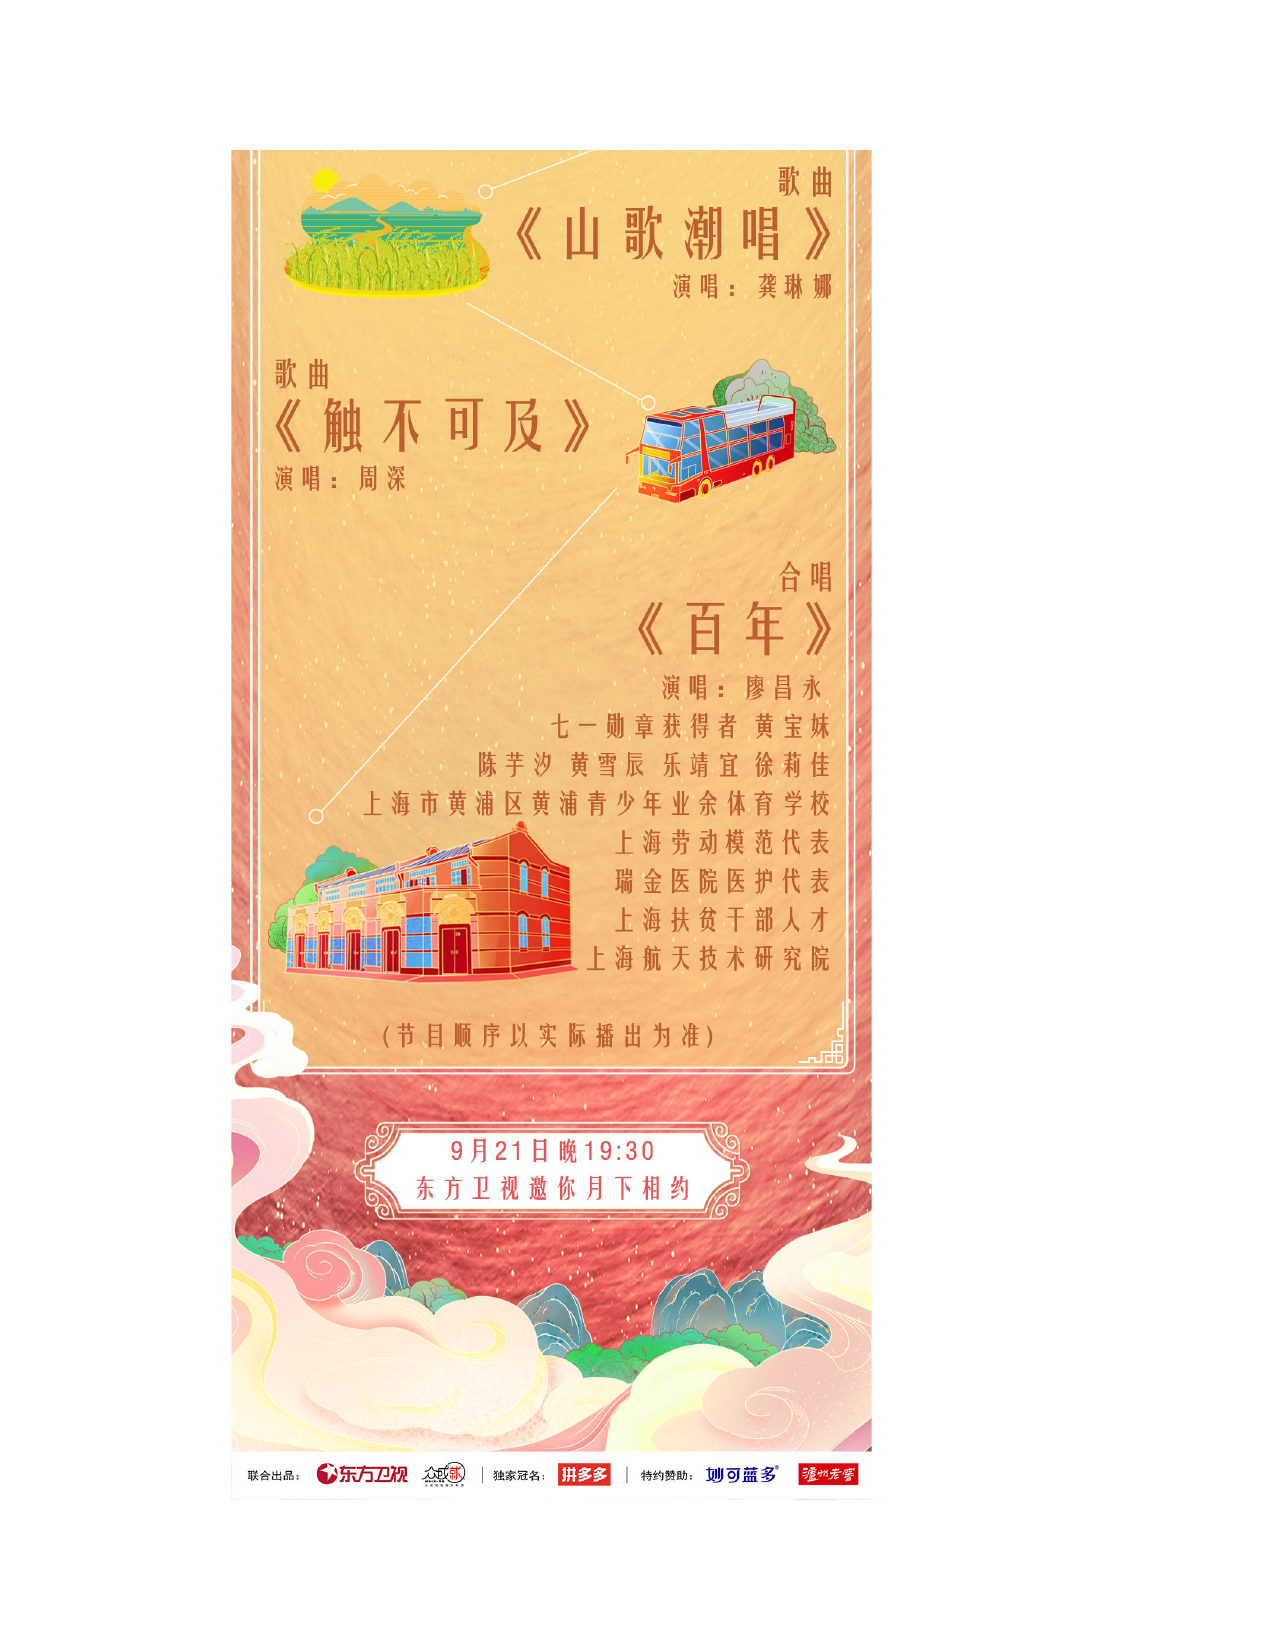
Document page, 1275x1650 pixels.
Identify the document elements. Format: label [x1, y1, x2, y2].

picture [231, 150, 872, 1500]
